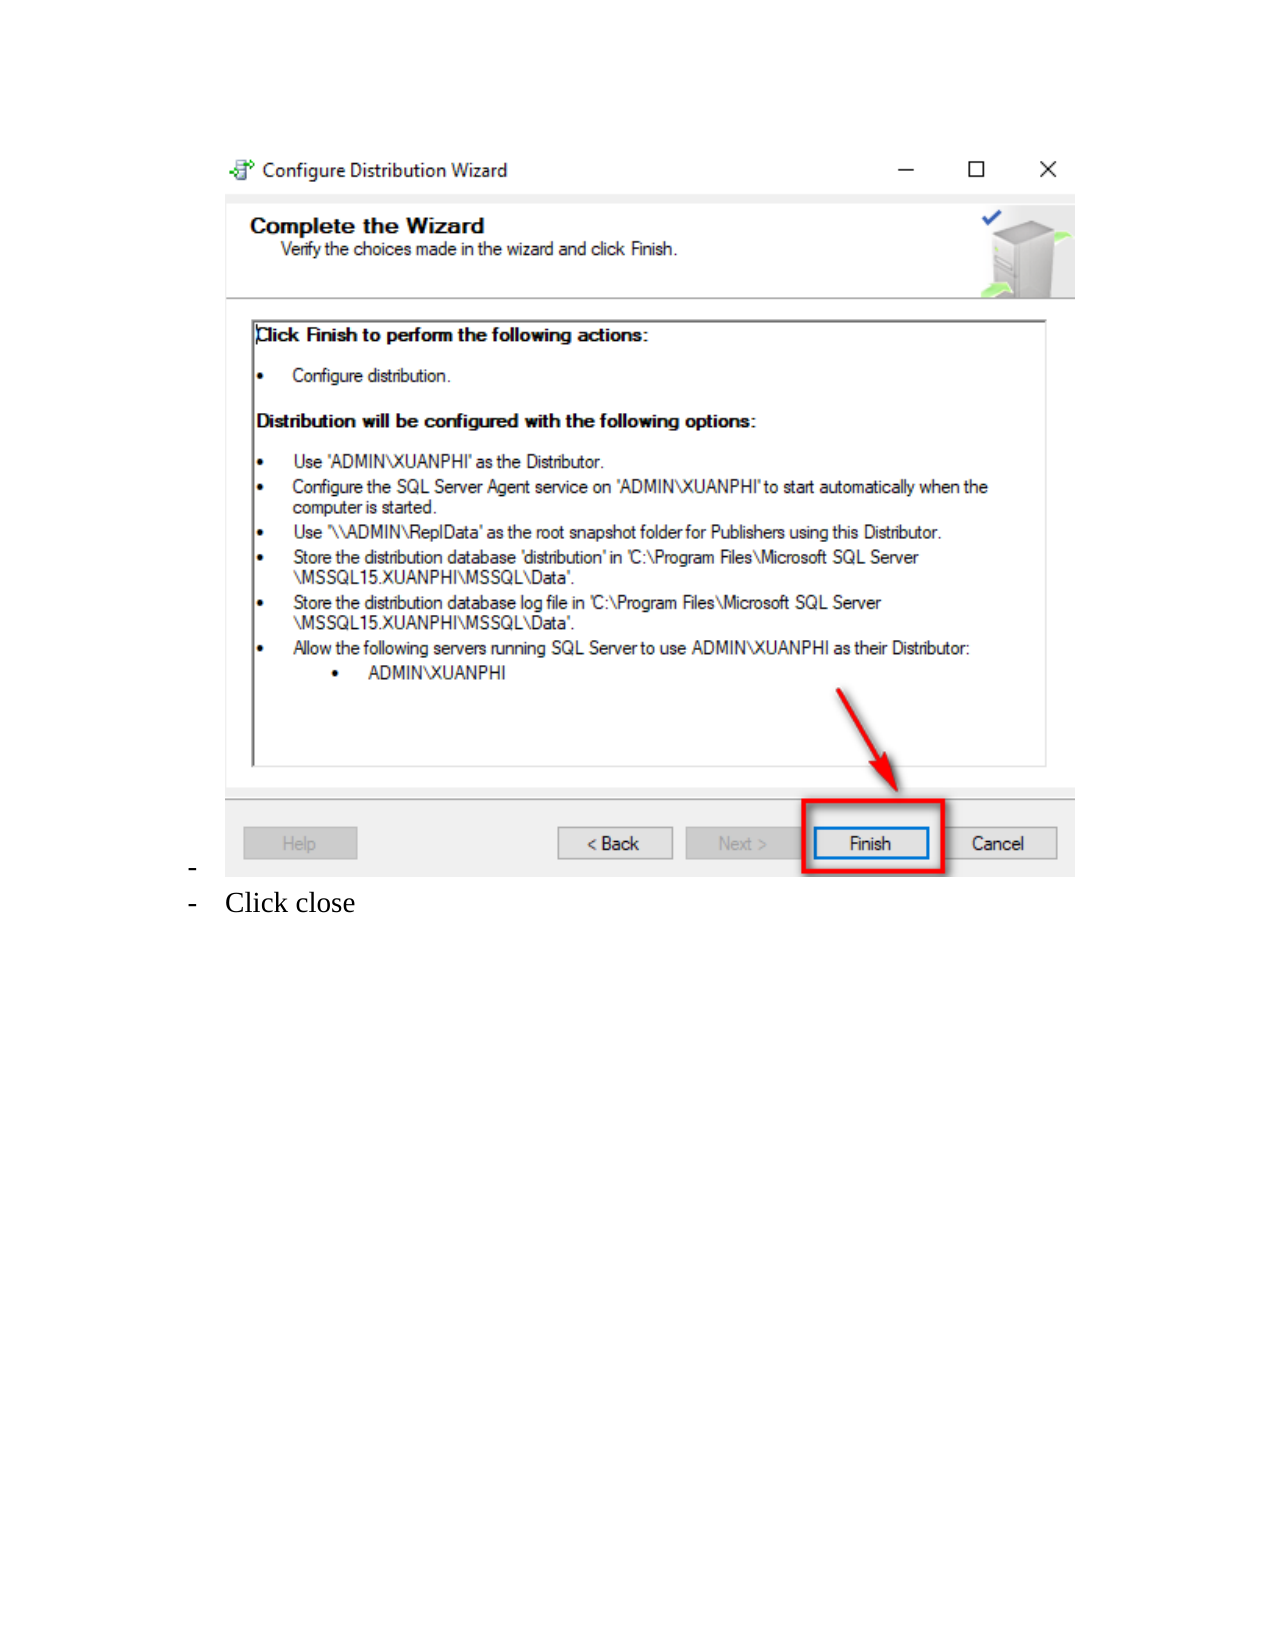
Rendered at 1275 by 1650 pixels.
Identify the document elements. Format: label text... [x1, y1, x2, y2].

picture [225, 150, 1075, 877]
list Click close [187, 885, 1125, 918]
